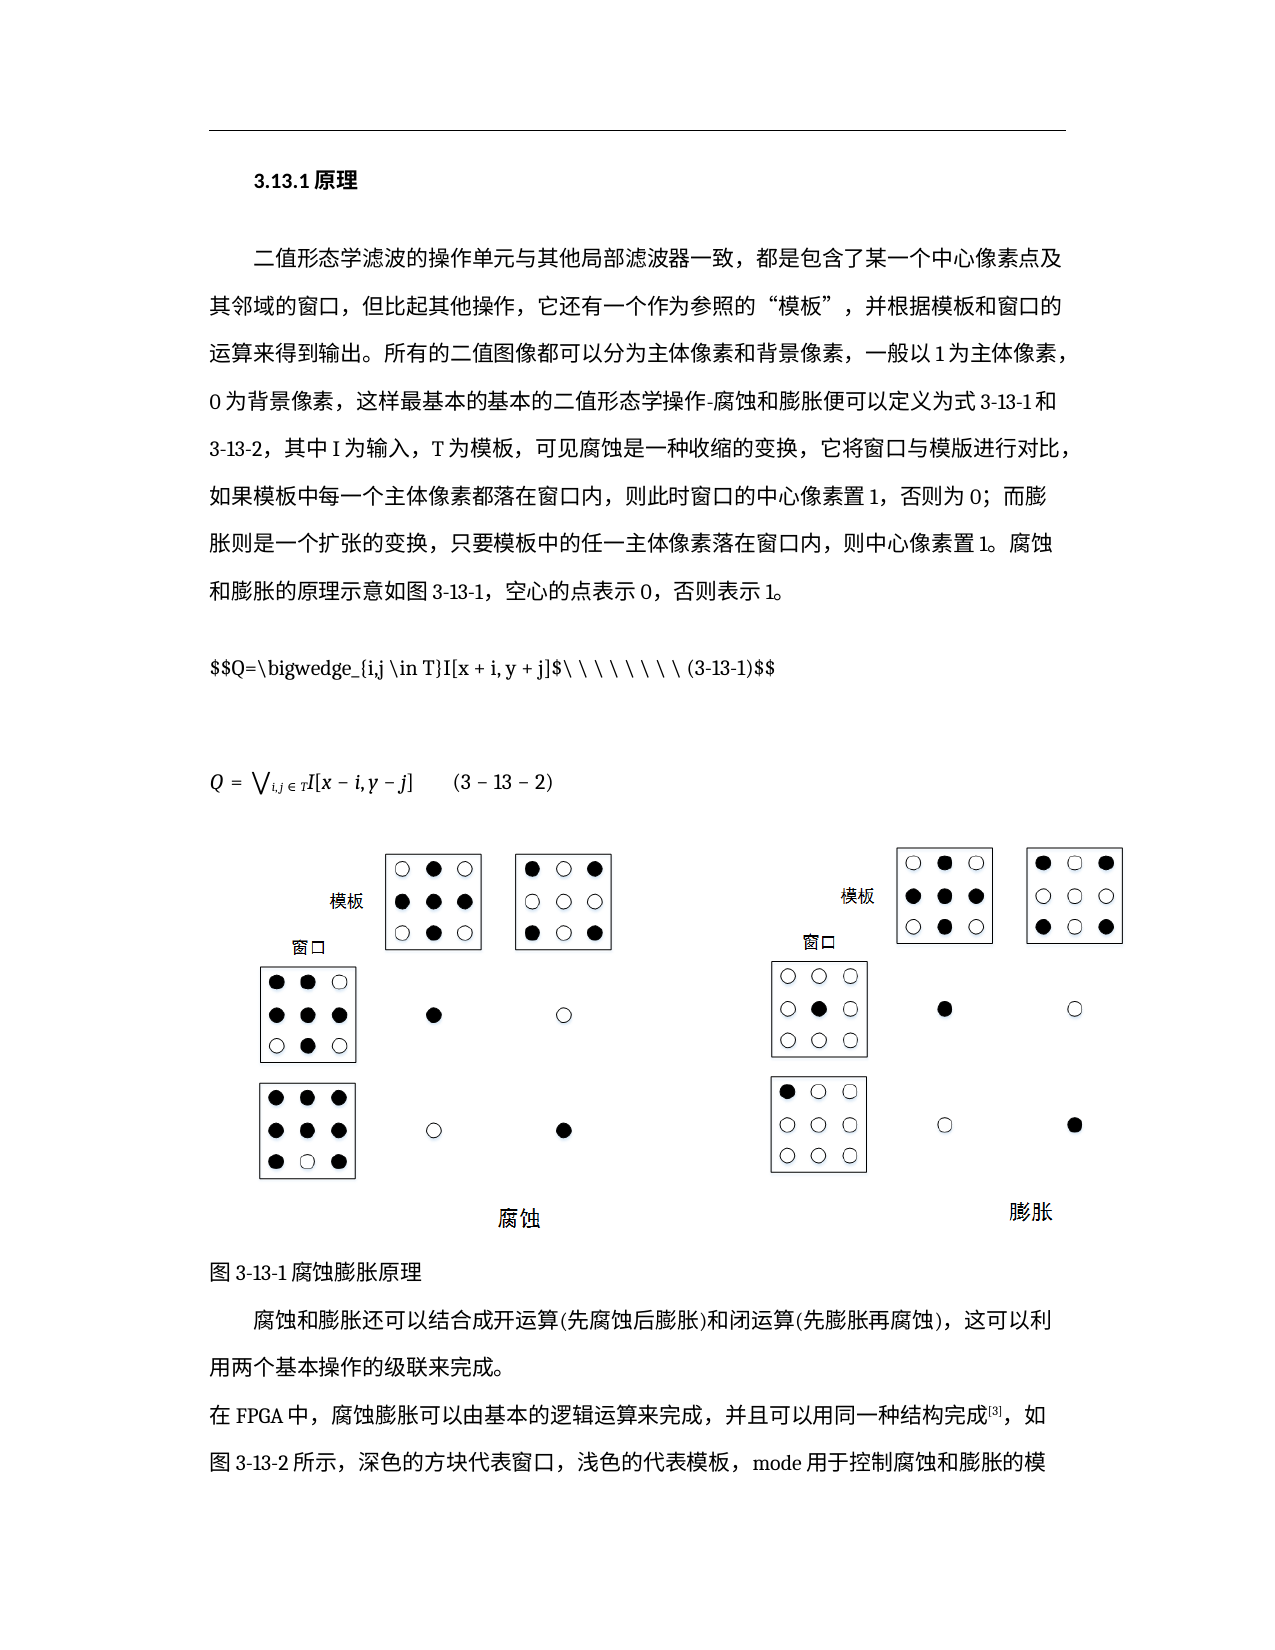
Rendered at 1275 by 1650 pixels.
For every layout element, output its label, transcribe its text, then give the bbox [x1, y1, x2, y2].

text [209, 1303, 1066, 1477]
picture [253, 845, 1129, 1240]
text 二值形态学滤波的操作单元与其他局部滤波器一致，都是包含了某一个中心像素点及其邻域的窗口，但比起其他操作，它还有一个作为参照的“模板”，并根据模板和窗口的运算来得到输出。所有的二值图像都可以分为主体像素和背景像素，一般以1为主体像素，0为背景像素，这样最基本的基本的二值形态学操作-腐蚀和膨胀便可以定义为式3-13-1和3-13-2，其中I为输入，T为模板，可见腐蚀是一种收缩的变换，它将窗口与模版进行对比，如果模板中每一个主体像素都落在窗口内，则此时窗口的中心像素置1，否则为0；而膨胀则是一个扩张的变换，只要模板中的任一主体像素落在窗口内，则中心像素置1。腐蚀和膨胀的原理示意如图3-13-1，空心的点表示0，否则表示1。 $$Q=\bigwedge_{i,j \in T}I[x + i, y + j]$\ \ \ \ \ \ \ \ (3-13-1)$$ Q = ⋁i, j ∈ TI[x − i, y − j] (3 − 13 − 2) [209, 241, 1066, 832]
subtitle 3.13.1 原理 [209, 163, 1066, 194]
